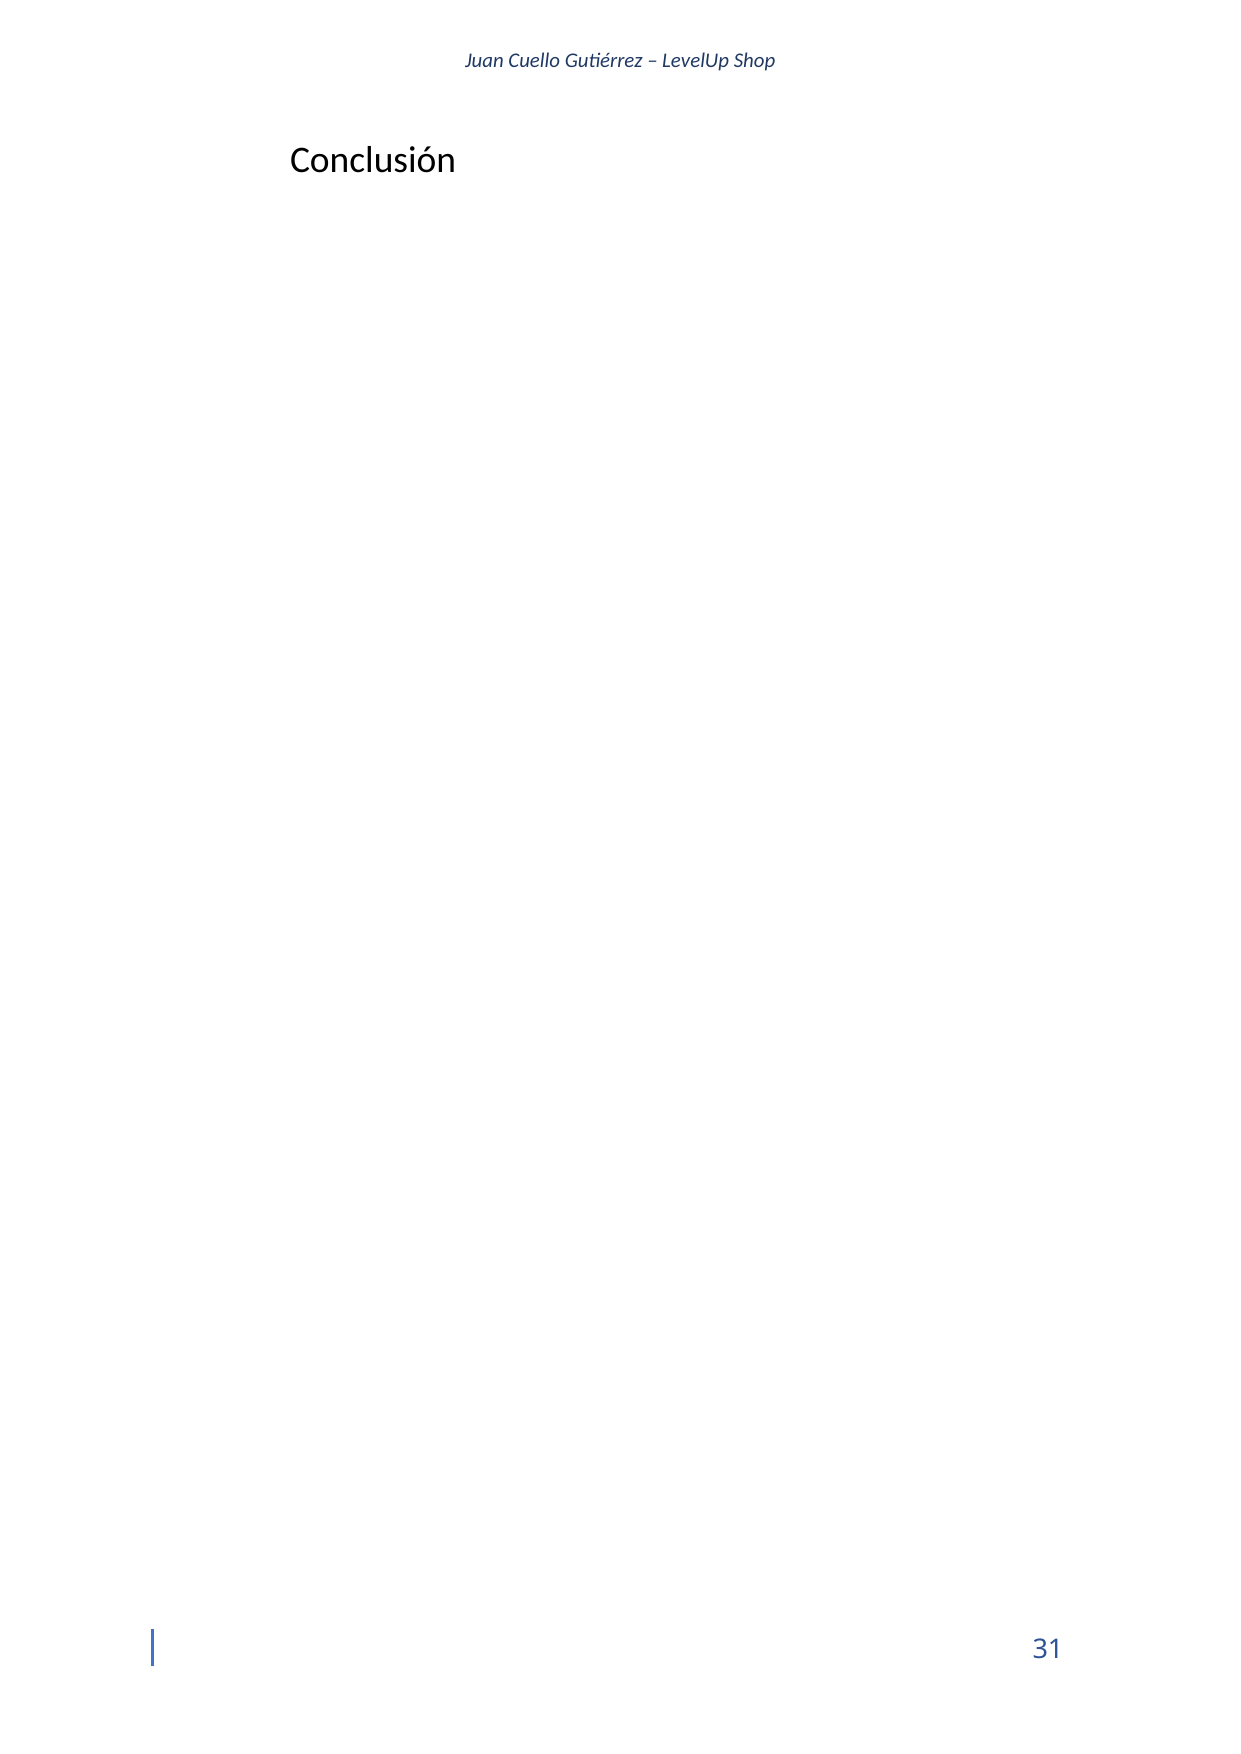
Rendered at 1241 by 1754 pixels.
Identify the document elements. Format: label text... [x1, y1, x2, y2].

text Conclusión [290, 148, 1063, 179]
